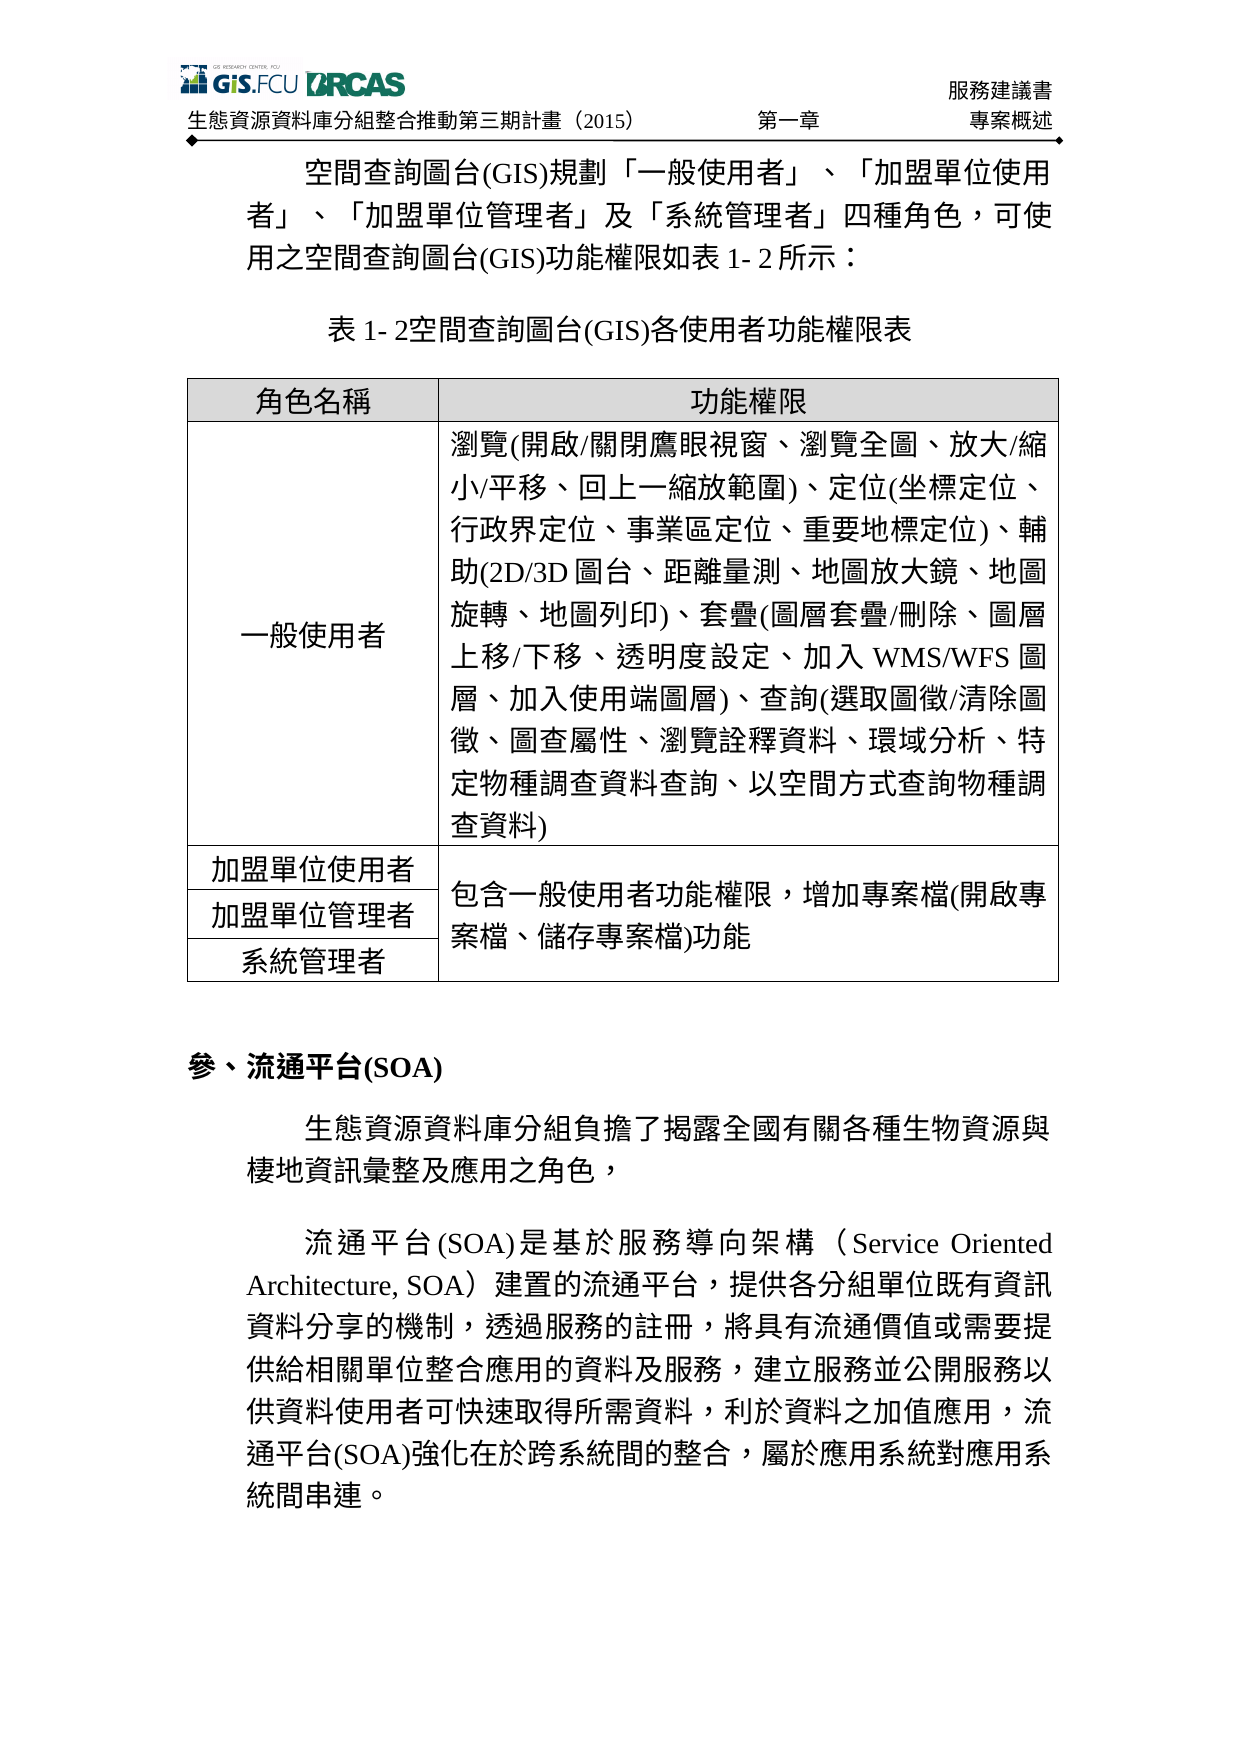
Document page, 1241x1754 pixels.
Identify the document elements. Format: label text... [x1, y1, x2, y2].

table_header 功能權限 [439, 379, 1058, 421]
text 表1- 2空間查詢圖台(GIS)各使用者功能權限表 [187, 306, 1053, 348]
table_cell 系統管理者 [188, 939, 438, 981]
table_header 角色名稱 [188, 379, 438, 421]
table_cell 加盟單位使用者 [188, 846, 438, 889]
picture [167, 57, 304, 100]
table_cell 包含一般使用者功能權限，增加專案檔(開啟專案檔、儲存專案檔)功能 [439, 846, 1058, 981]
subtitle 流通平台(SOA) [187, 1043, 1053, 1086]
picture [305, 71, 407, 98]
text 生態資源資料庫分組負擔了揭露全國有關各種生物資源與棲地資訊彙整及應用之角色， [246, 1105, 1053, 1190]
table_cell 一般使用者 [188, 422, 438, 845]
table_cell 瀏覽(開啟/關閉鷹眼視窗、瀏覽全圖、放大/縮小/平移、回上一縮放範圍)、定位(坐標定位、行政界定位、事業區定位、重要地標定位)、輔助(2D/3D圖台、距離量測、地圖放大鏡、地圖旋轉、地圖列印)、套疊(圖層套疊/刪除、圖層上移/下移、透明度設定、加入WMS/WFS圖層、加入使用端圖層)、查詢(選取圖徵/清除圖徵、圖查屬性、瀏覽詮釋資料、環域分析、特定物種調查資料查詢、以空間方式查詢物種調查資料) [439, 422, 1058, 845]
text 流通平台(SOA)是基於服務導向架構（Service Oriented Architecture, SOA）建置的流通平台，提供各分組單位既有資訊資料分享的機制，透過服務的註冊，將具有流通價值或需要提供給相關單位整合應用的資料及服務，建立服務並公開服務以供資料使用者可快速取得所需資料，利於資料之加值應用，流通平台(SOA)強化在於跨系統間的整合，屬於應用系統對應用系統間串連。 [246, 1219, 1053, 1515]
table_cell 加盟單位管理者 [188, 890, 438, 937]
text 空間查詢圖台(GIS)規劃「一般使用者」、「加盟單位使用者」、「加盟單位管理者」及「系統管理者」四種角色，可使用之空間查詢圖台(GIS)功能權限如表1- 2所示： [246, 150, 1053, 277]
